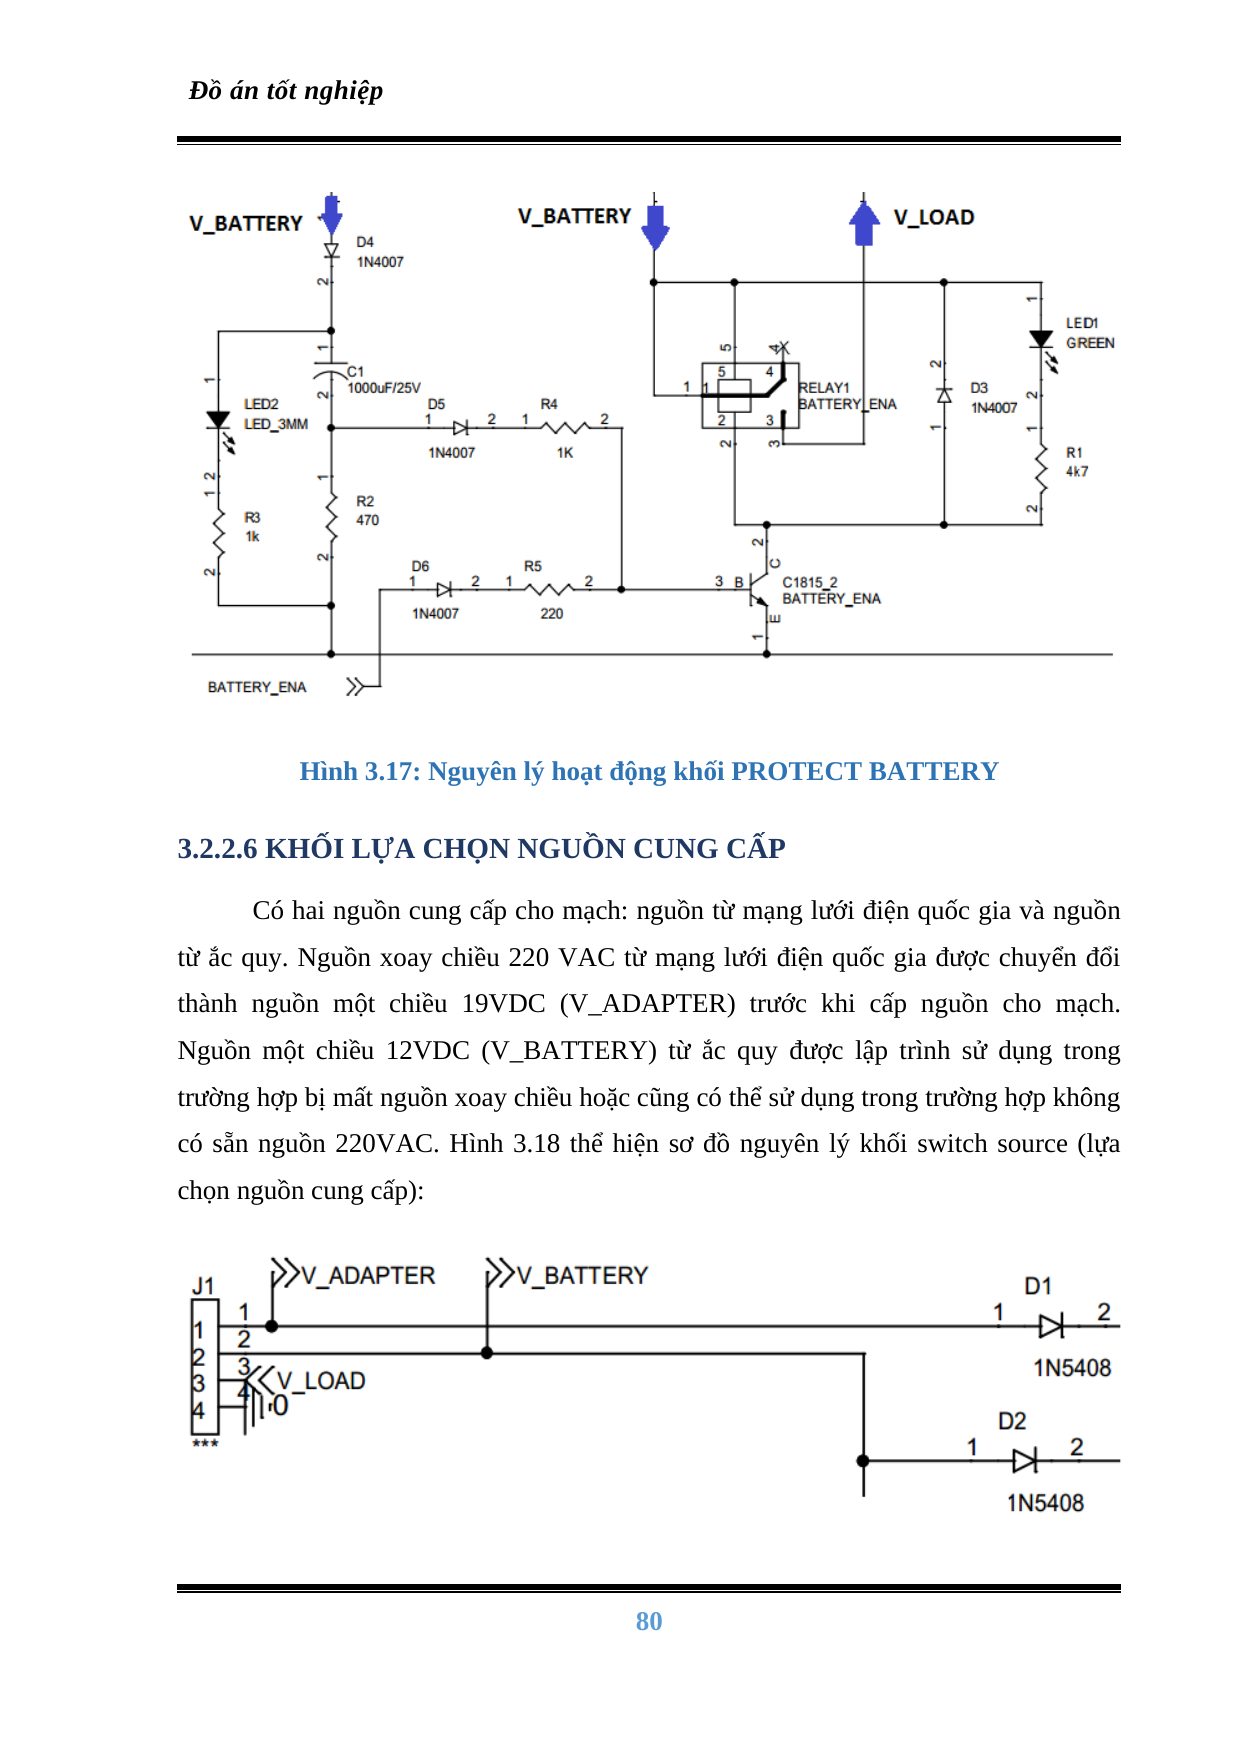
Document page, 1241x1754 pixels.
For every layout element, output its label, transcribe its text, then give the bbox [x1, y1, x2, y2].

picture [177, 192, 1123, 711]
picture [177, 1249, 1123, 1523]
list Hình 3.17: Nguyên lý hoạt động khối PROTECT BATTERY [177, 755, 1122, 786]
subtitle 3.2.2.6 KHỐI LỰA CHỌN NGUỒN CUNG CẤP [177, 831, 1122, 865]
text Có hai nguồn cung cấp cho mạch: nguồn từ mạng lưới điện quốc gia và nguồn từ ắc quy. Nguồn xoay chiều 220 VAC từ mạng lưới điện quốc gia được chuyển đổi thành nguồn một chiều 19VDC (V_ADAPTER) trước khi cấp nguồn cho mạch. Nguồn một chiều 12VDC (V_BATTERY) từ ắc quy được lập trình sử dụng trong trường hợp bị mất nguồn xoay chiều hoặc cũng có thể sử dụng trong trường hợp không có sẵn nguồn 220VAC. Hình 3.18 thể hiện sơ đồ nguyên lý khối switch source (lựa chọn nguồn cung cấp): [177, 894, 1122, 1205]
